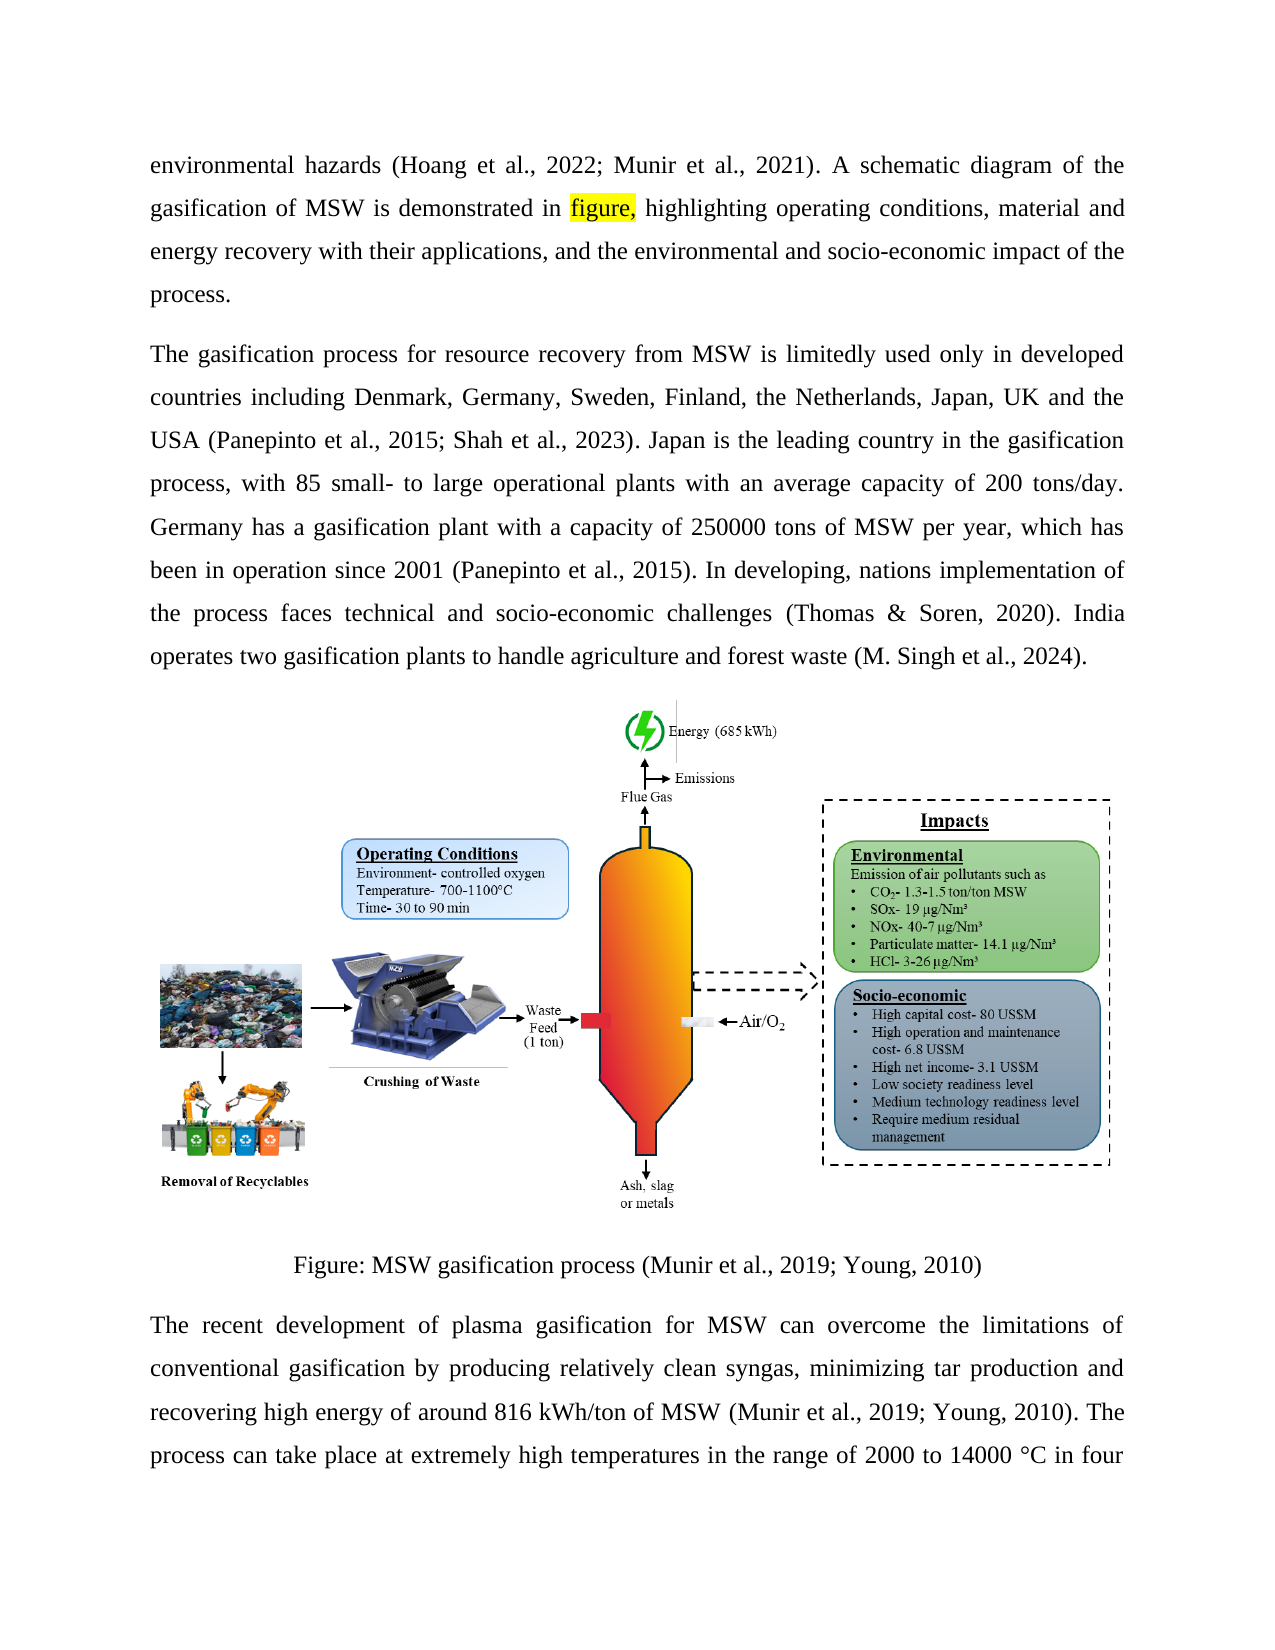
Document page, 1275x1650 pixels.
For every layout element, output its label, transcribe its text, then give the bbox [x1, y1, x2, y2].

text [150, 150, 1125, 308]
text Figure: MSW gasification process [150, 1251, 1125, 1279]
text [150, 1310, 1125, 1468]
text The gasification process for resource recovery from MSW is limitedly used only in developed countries including Denmark, Germany, Sweden, Finland, the Netherlands, Japan, UK and the USA . Japan is the leading country in the gasification process, with 85 small- to large operational plants with an average capacity of 200 tons/day. Germany has a gasification plant with a capacity of 250000 tons of MSW per year, which has been in operation since 2001 . In developing, nations implementation of the process faces technical and socio-economic challenges . India operates two gasification plants to handle agriculture and forest waste . [150, 339, 1125, 670]
picture [150, 700, 1110, 1220]
